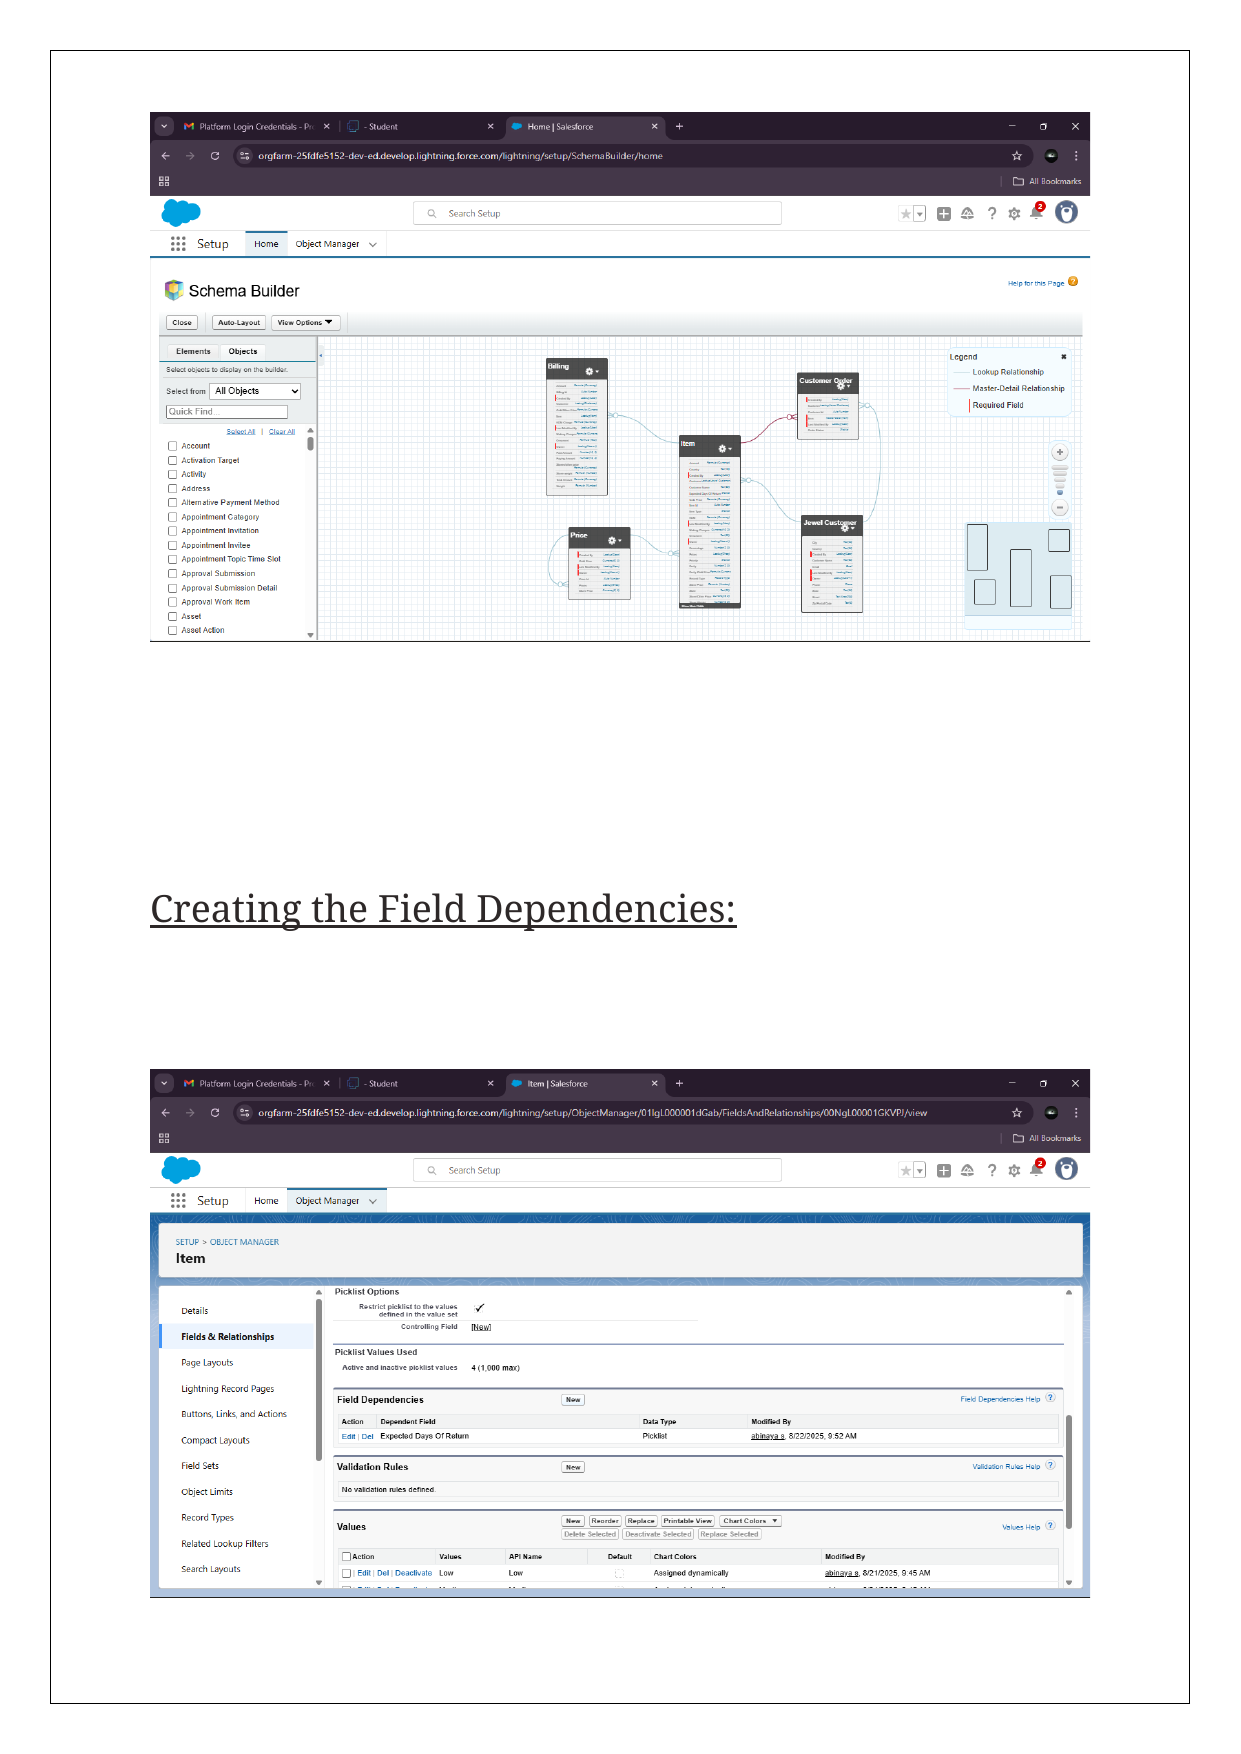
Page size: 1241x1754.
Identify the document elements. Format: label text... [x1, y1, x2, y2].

text Creating the Field Dependencies: [150, 882, 1090, 933]
picture [150, 112, 1091, 642]
picture [150, 1069, 1091, 1598]
